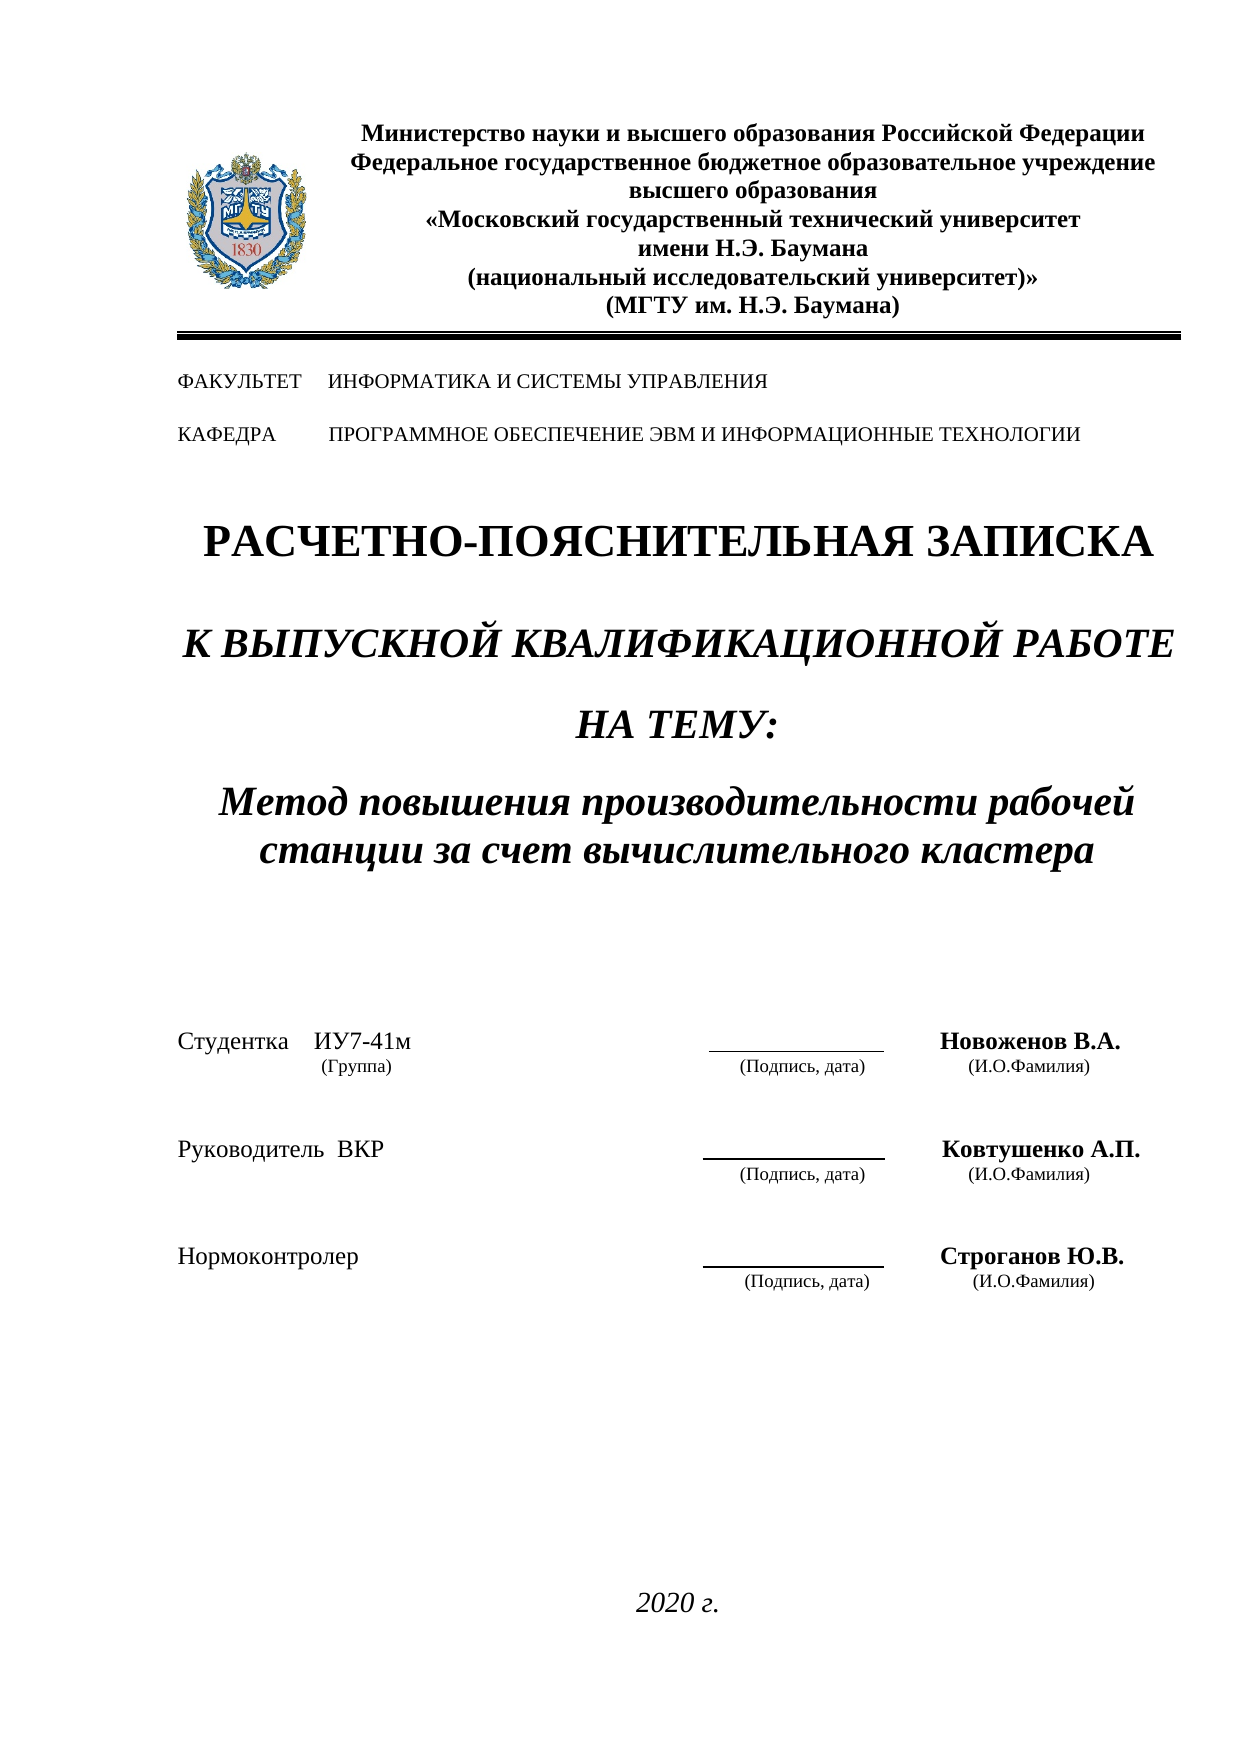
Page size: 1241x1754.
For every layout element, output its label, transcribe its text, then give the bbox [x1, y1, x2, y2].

table_header [177, 118, 324, 319]
text К ВЫПУСКНОЙ КВАЛИФИКАЦИОННОЙ РАБОТЕ [177, 618, 1181, 666]
text ФАКУЛЬТЕТ ИНФОРМАТИКА И СИСТЕМЫ УПРАВЛЕНИЯ [177, 369, 1181, 393]
text КАФЕДРА ПРОГРАММНОЕ ОБЕСПЕЧЕНИЕ ЭВМ И ИНФОРМАЦИОННЫЕ ТЕХНОЛОГИИ [177, 422, 1181, 446]
text (Подпись, дата) (И.О.Фамилия) [399, 1270, 1181, 1292]
text (Подпись, дата) (И.О.Фамилия) [399, 1162, 1181, 1184]
table_header Министерство науки и высшего образования Российской Федерации Федеральное государственное бюджетное образовательное учреждение высшего образования «Московский государственный технический университет имени Н.Э. Баумана (национальный исследовательский университет)» (МГТУ им. Н.Э. Баумана) [325, 118, 1181, 319]
picture [186, 152, 307, 287]
text Студентка ИУ7-41м Новоженов В.А. [177, 1026, 1181, 1054]
text Метод повышения производительности рабочей [177, 777, 1181, 824]
text НА ТЕМУ: [177, 700, 1181, 777]
text РАСЧЕТНО-ПОЯСНИТЕЛЬНАЯ ЗАПИСКА [177, 513, 1181, 566]
text (Группа) (Подпись, дата) (И.О.Фамилия) [251, 1054, 1122, 1076]
text 2020 г. [177, 1585, 1181, 1619]
text Руководитель ВКР Ковтушенко А.П. [177, 1134, 1181, 1162]
text Нормоконтролер Строганов Ю.В. [177, 1241, 1181, 1270]
text станции за счет вычислительного кластера [177, 824, 1181, 872]
